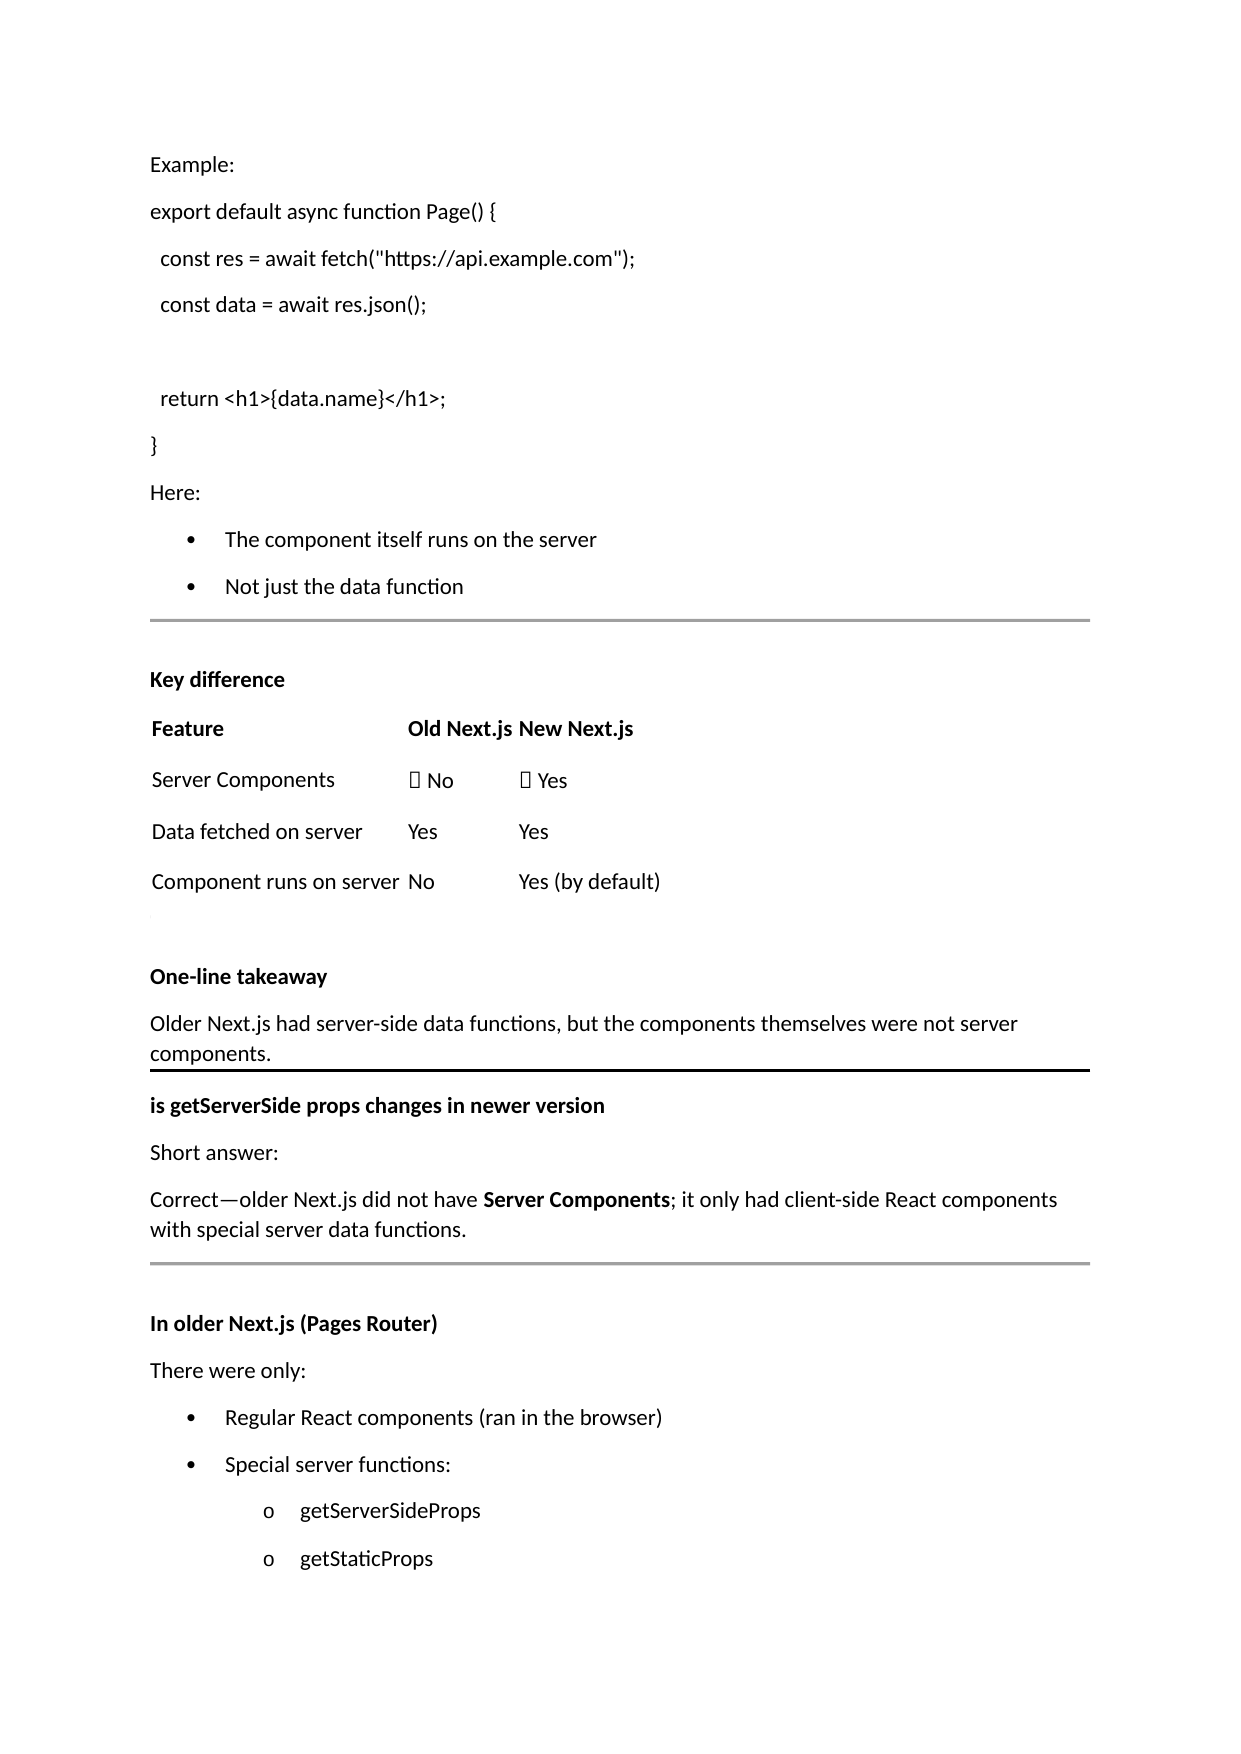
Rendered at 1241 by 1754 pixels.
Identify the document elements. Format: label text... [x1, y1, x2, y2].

table_cell No [406, 865, 517, 915]
table_header New Next.js [517, 713, 667, 762]
table_cell Yes [406, 816, 517, 865]
text Example: [150, 150, 1090, 178]
table_cell Yes [517, 816, 667, 865]
table_header Old Next.js [406, 713, 517, 762]
table_cell ❌ No [406, 763, 517, 816]
text export default async function Page() { [150, 197, 1090, 225]
text One-line takeaway [150, 962, 1090, 990]
text return <h1>{data.name}</h1>; [150, 384, 1090, 412]
text const res = await fetch("https://api.example.com"); [150, 244, 1090, 272]
table_header Feature [150, 713, 406, 762]
table_cell Yes (by default) [517, 865, 667, 915]
table_cell ✅ Yes [517, 763, 667, 816]
text const data = await res.json(); [150, 291, 1090, 319]
text is getServerSide props changes in newer version [150, 1091, 1090, 1119]
text Correct—older Next.js did not have Server Components; it only had client-side React components with special server data functions. [150, 1185, 1090, 1243]
list getServerSideProps [262, 1497, 1090, 1525]
text } [150, 431, 1090, 459]
text In older Next.js (Pages Router) [150, 1309, 1090, 1337]
text There were only: [150, 1356, 1090, 1384]
list The component itself runs on the server [187, 525, 1090, 553]
list Regular React components (ran in the browser) [187, 1403, 1090, 1431]
table_cell Component runs on server [150, 865, 406, 915]
list Special server functions: [187, 1450, 1090, 1478]
list Not just the data function [187, 572, 1090, 600]
text Older Next.js had server-side data functions, but the components themselves were not server components. [150, 1009, 1090, 1069]
table_cell Data fetched on server [150, 816, 406, 865]
text Here: [150, 478, 1090, 506]
list getStaticProps [262, 1544, 1090, 1572]
text Short answer: [150, 1138, 1090, 1166]
text Key difference [150, 666, 1090, 694]
table_cell Server Components [150, 763, 406, 816]
